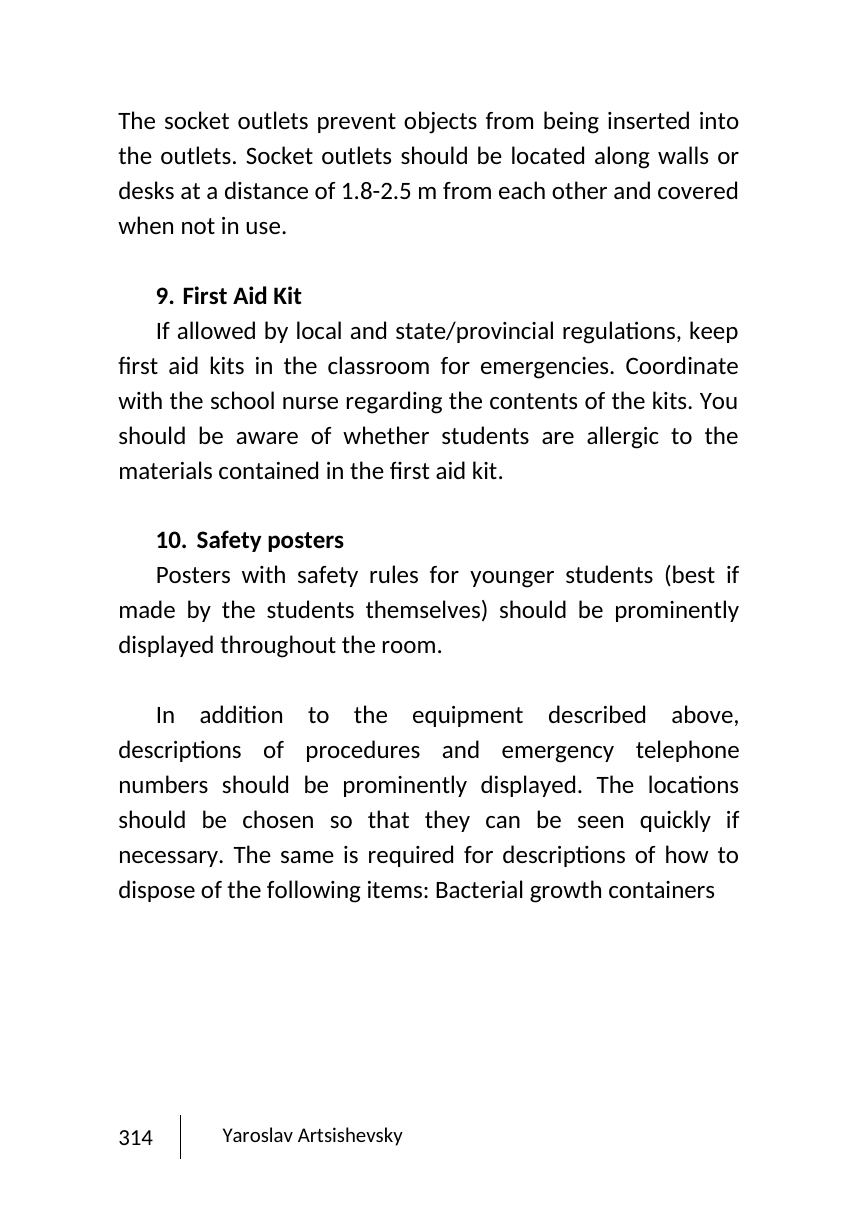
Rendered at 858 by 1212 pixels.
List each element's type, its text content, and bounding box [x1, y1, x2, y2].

text Posters with safety rules for younger students (best if made by the students themselves) should be prominently displayed throughout the room. [118, 559, 739, 660]
text If allowed by local and state/provincial regulations, keep first aid kits in the classroom for emergencies. Coordinate with the school nurse regarding the contents of the kits. You should be aware of whether students are allergic to the materials contained in the first aid kit. [118, 315, 739, 486]
subtitle First Aid Kit [155, 280, 751, 311]
subtitle Safety posters [155, 524, 751, 555]
text The socket outlets prevent objects from being inserted into the outlets. Socket outlets should be located along walls or desks at a distance of 1.8-2.5 m from each other and covered when not in use. [118, 105, 740, 241]
text In addition to the equipment described above, descriptions of procedures and emergency telephone numbers should be prominently displayed. The locations should be chosen so that they can be seen quickly if necessary. The same is required for descriptions of how to dispose of the following items: Bacterial growth containers [118, 699, 740, 904]
